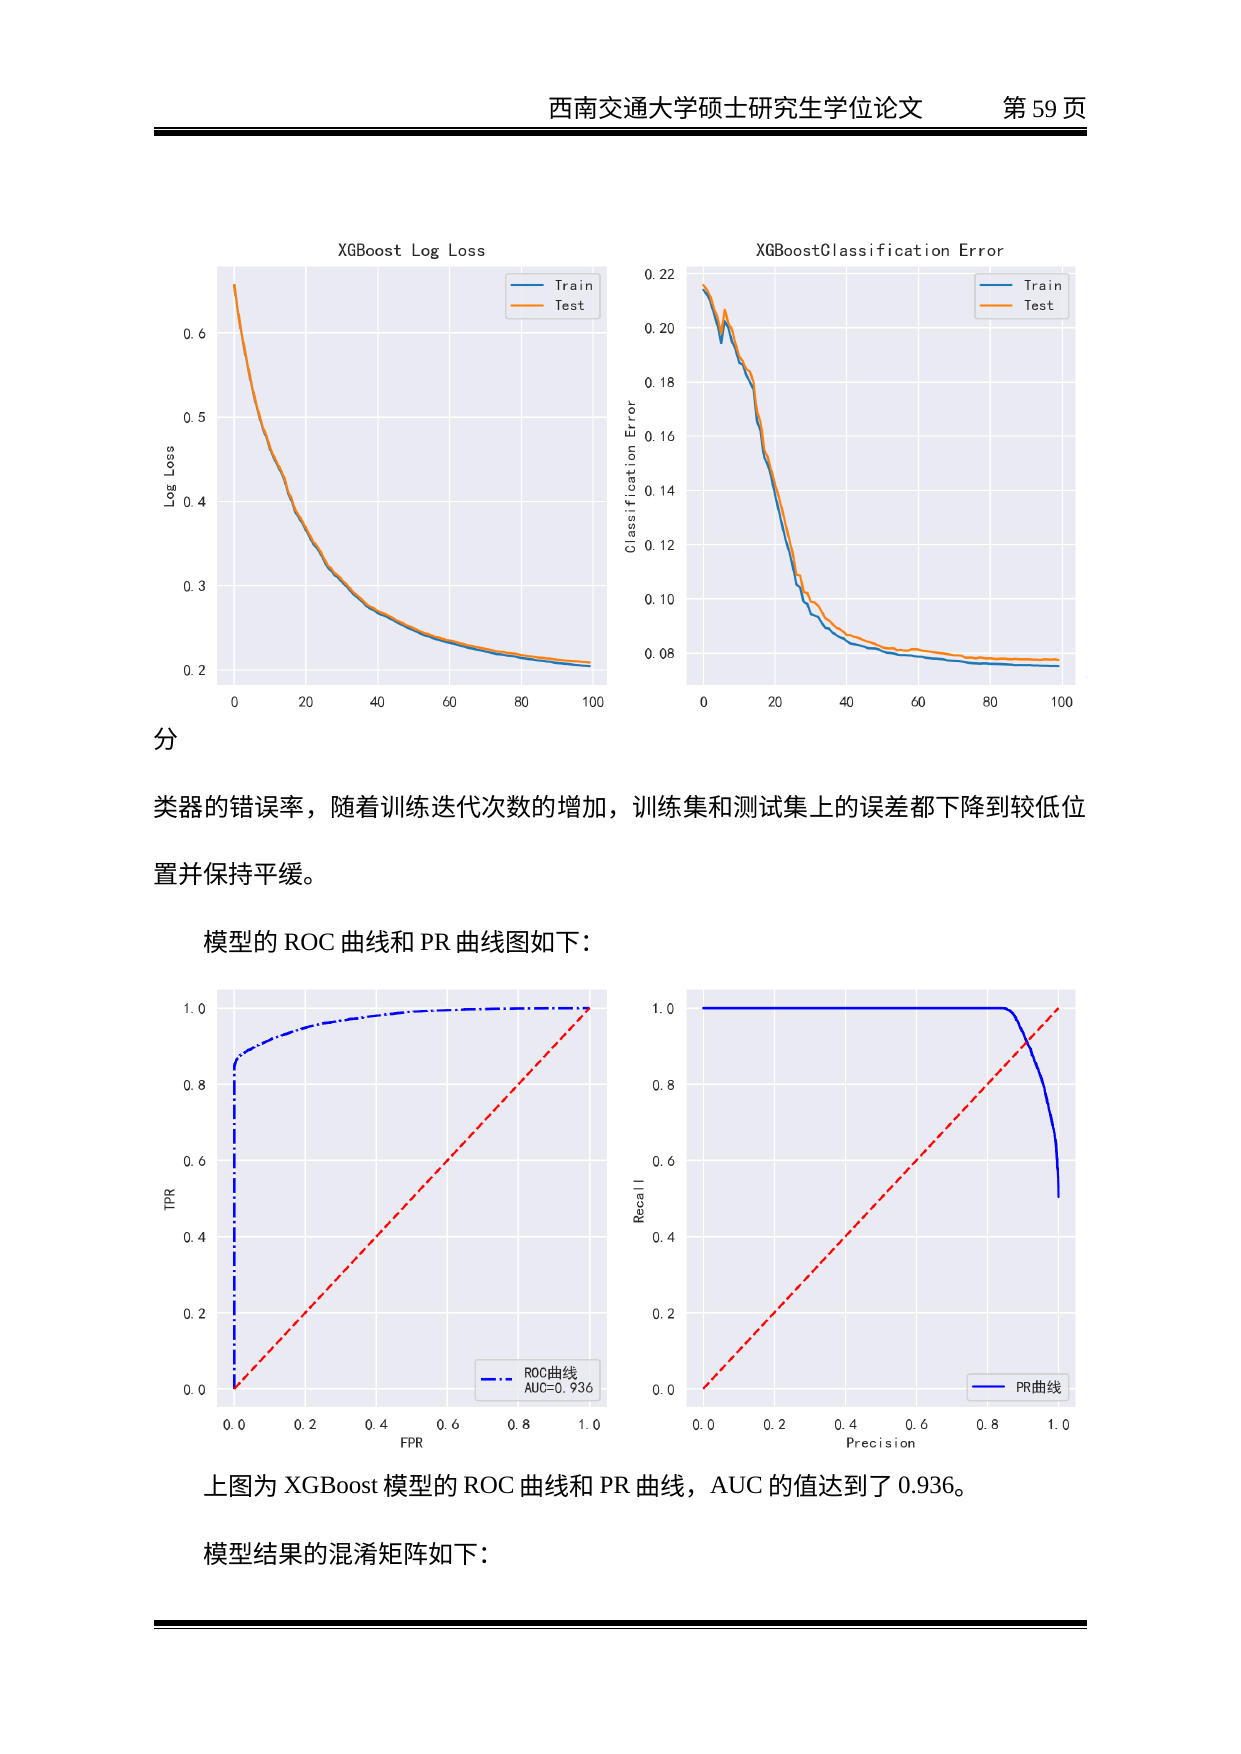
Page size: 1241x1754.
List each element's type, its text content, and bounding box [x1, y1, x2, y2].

text 模型结果的混淆矩阵如下： [153, 1518, 1087, 1586]
picture [153, 232, 1087, 719]
picture [153, 978, 1087, 1460]
text 上图为XGBoost模型的ROC曲线和PR曲线，AUC的值达到了0.936。 [153, 1460, 1087, 1518]
text 模型的ROC曲线和PR曲线图如下： [153, 907, 1087, 975]
text 类器的错误率，随着训练迭代次数的增加，训练集和测试集上的误差都下降到较低位置并保持平缓。 [153, 771, 1087, 907]
text 左图为XGBoost在训练集和测试集上的对数损失函数曲线图，右图为XGBoost分 [153, 719, 1087, 771]
